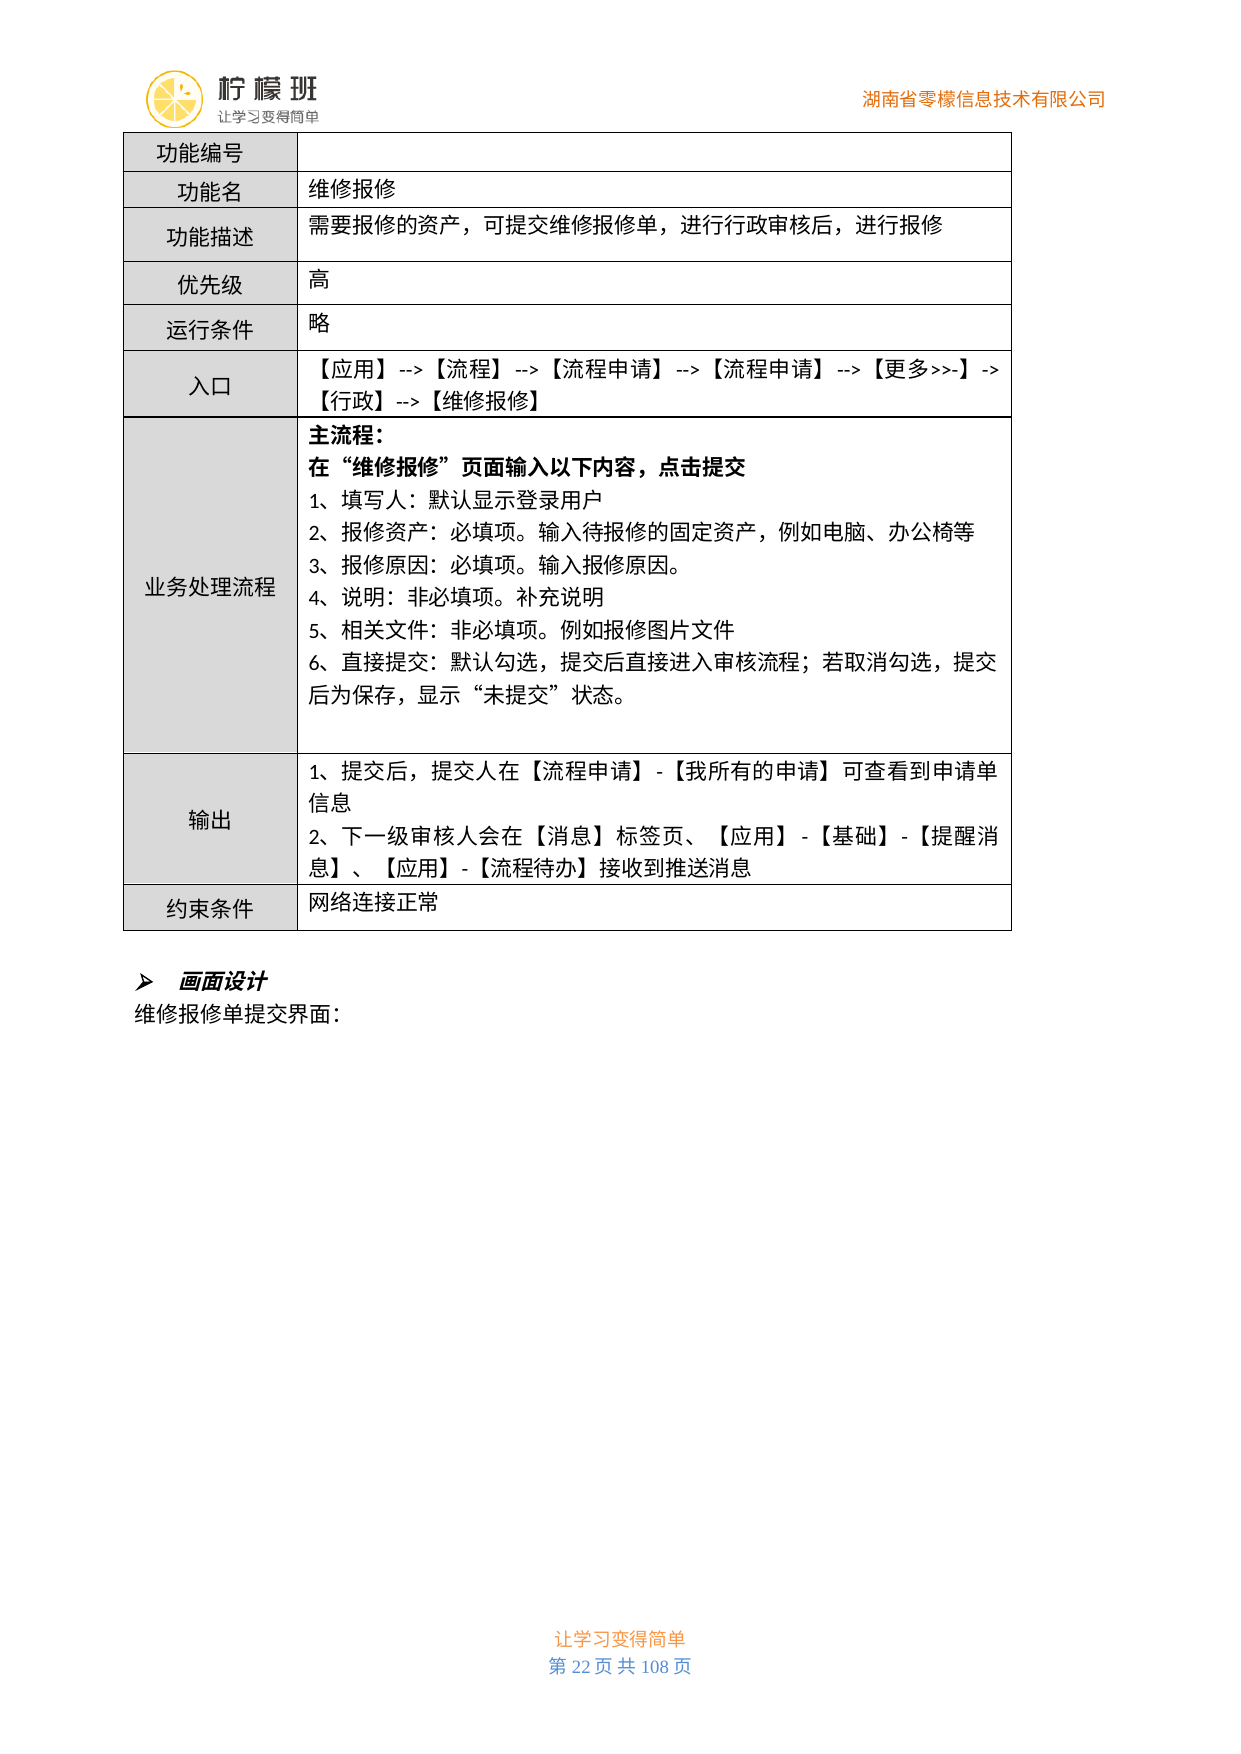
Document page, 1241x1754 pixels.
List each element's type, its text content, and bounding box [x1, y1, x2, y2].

table_cell 业务处理流程 [124, 418, 297, 752]
text 维修报修单提交界面： [134, 996, 1106, 1029]
table_cell 入口 [124, 351, 297, 416]
table_cell 需要报修的资产，可提交维修报修单，进行行政审核后，进行报修 [298, 208, 1011, 261]
table_cell 运行条件 [124, 305, 297, 350]
table_header [298, 133, 1011, 171]
table_cell 提交后，提交人在【流程申请】-【我所有的申请】可查看到申请单信息 下一级审核人会在【消息】标签页、【应用】-【基础】-【提醒消息】、【应用】-【流程待办】接收到推送消息 [298, 754, 1011, 883]
table_cell 维修报修 [298, 172, 1011, 207]
table_cell 功能描述 [124, 208, 297, 261]
table_cell 优先级 [124, 262, 297, 304]
picture [134, 65, 340, 132]
list 画面设计 [134, 964, 1106, 996]
table_cell 网络连接正常 [298, 885, 1011, 930]
table_cell 高 [298, 262, 1011, 304]
table_cell 【应用】-->【流程】-->【流程申请】-->【流程申请】-->【更多>>-】->【行政】-->【维修报修】 [298, 351, 1011, 416]
table_header 功能编号 [124, 133, 297, 171]
table_cell 功能名 [124, 172, 297, 207]
table_cell 约束条件 [124, 885, 297, 930]
table_cell 略 [298, 305, 1011, 350]
table_cell 主流程： 在“维修报修”页面输入以下内容，点击提交 1、填写人：默认显示登录用户 2、报修资产：必填项。输入待报修的固定资产，例如电脑、办公椅等 3、报修原因：必填项。输入报修原因。 4、说明：非必填项。补充说明 5、相关文件：非必填项。例如报修图片文件 6、直接提交：默认勾选，提交后直接进入审核流程；若取消勾选，提交后为保存，显示“未提交”状态。 [298, 418, 1011, 752]
table_cell 输出 [124, 754, 297, 883]
